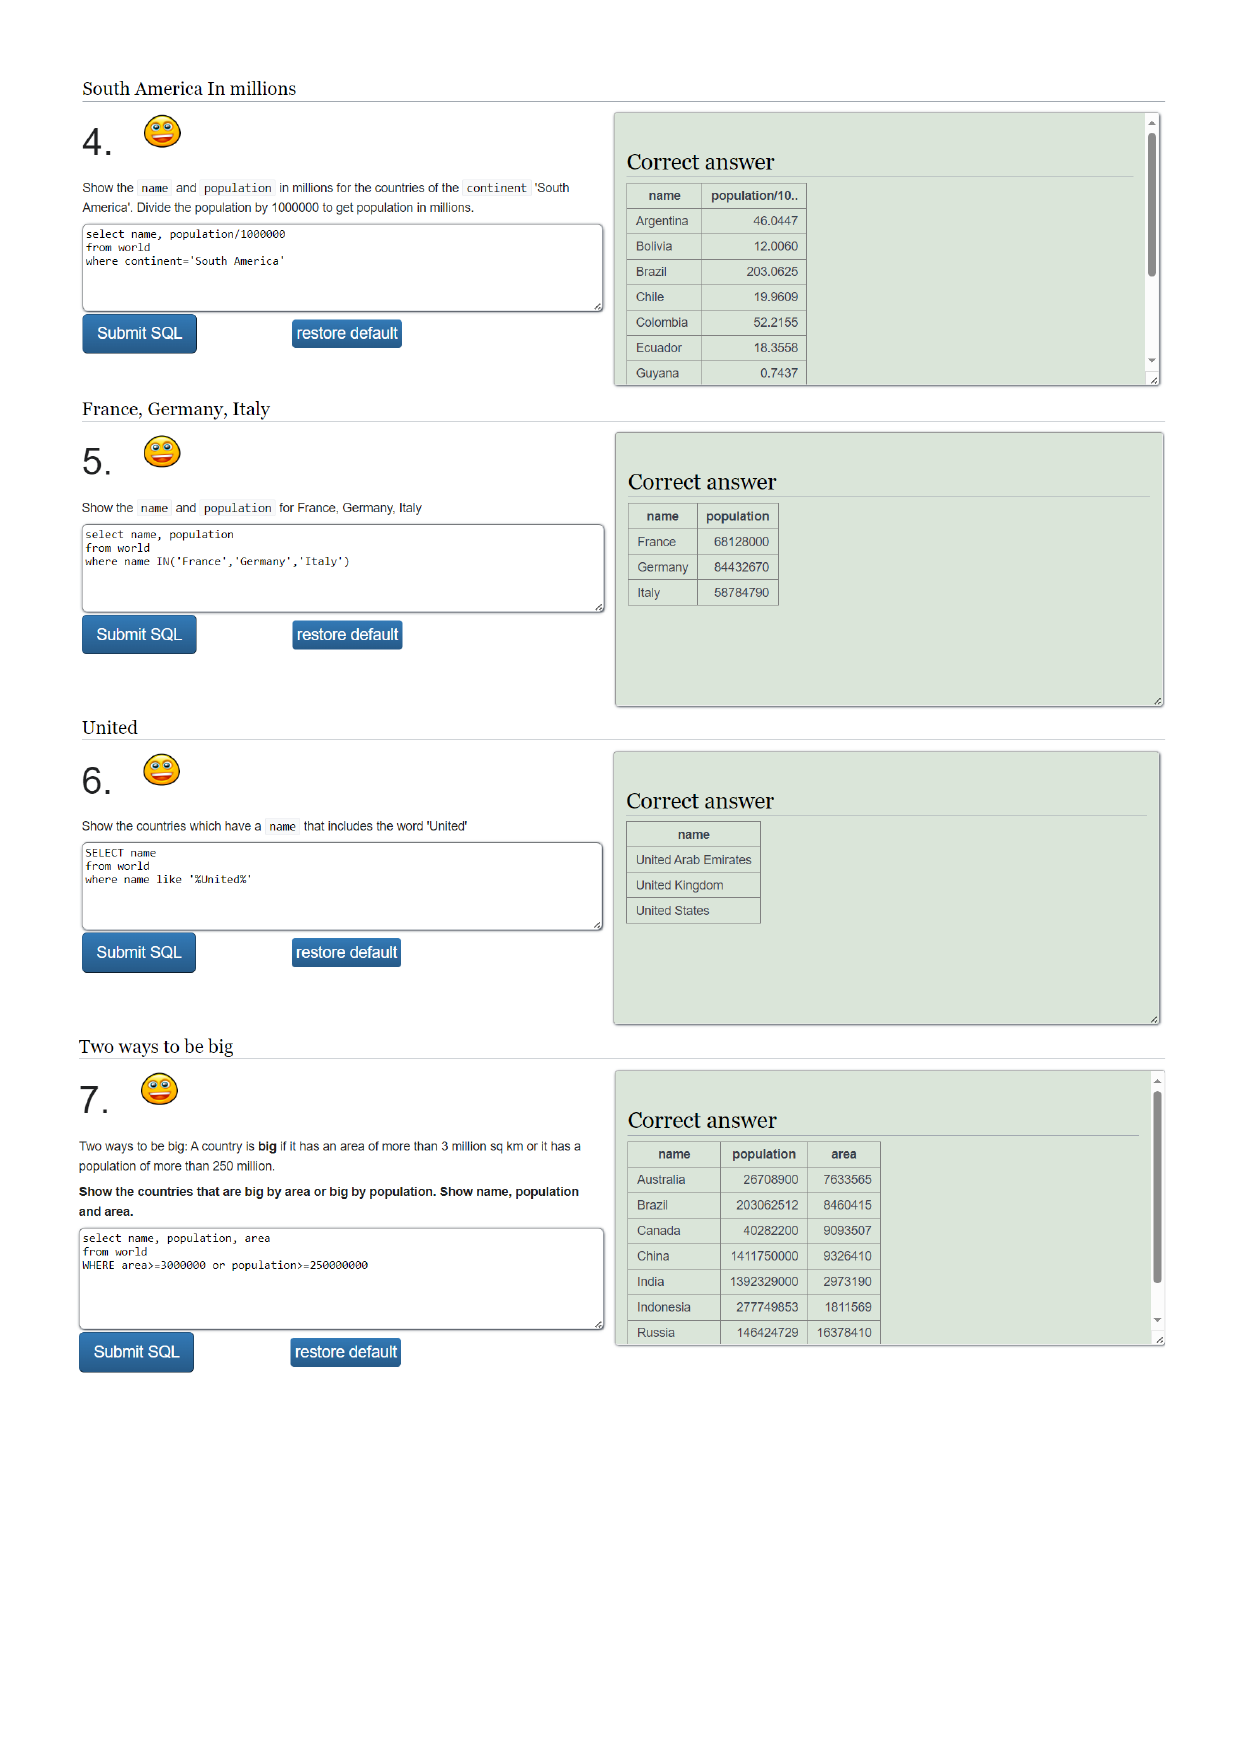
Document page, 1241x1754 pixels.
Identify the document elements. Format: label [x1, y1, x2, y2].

picture [75, 713, 1166, 1033]
picture [75, 1034, 1166, 1377]
picture [75, 395, 1166, 712]
picture [75, 75, 1166, 394]
